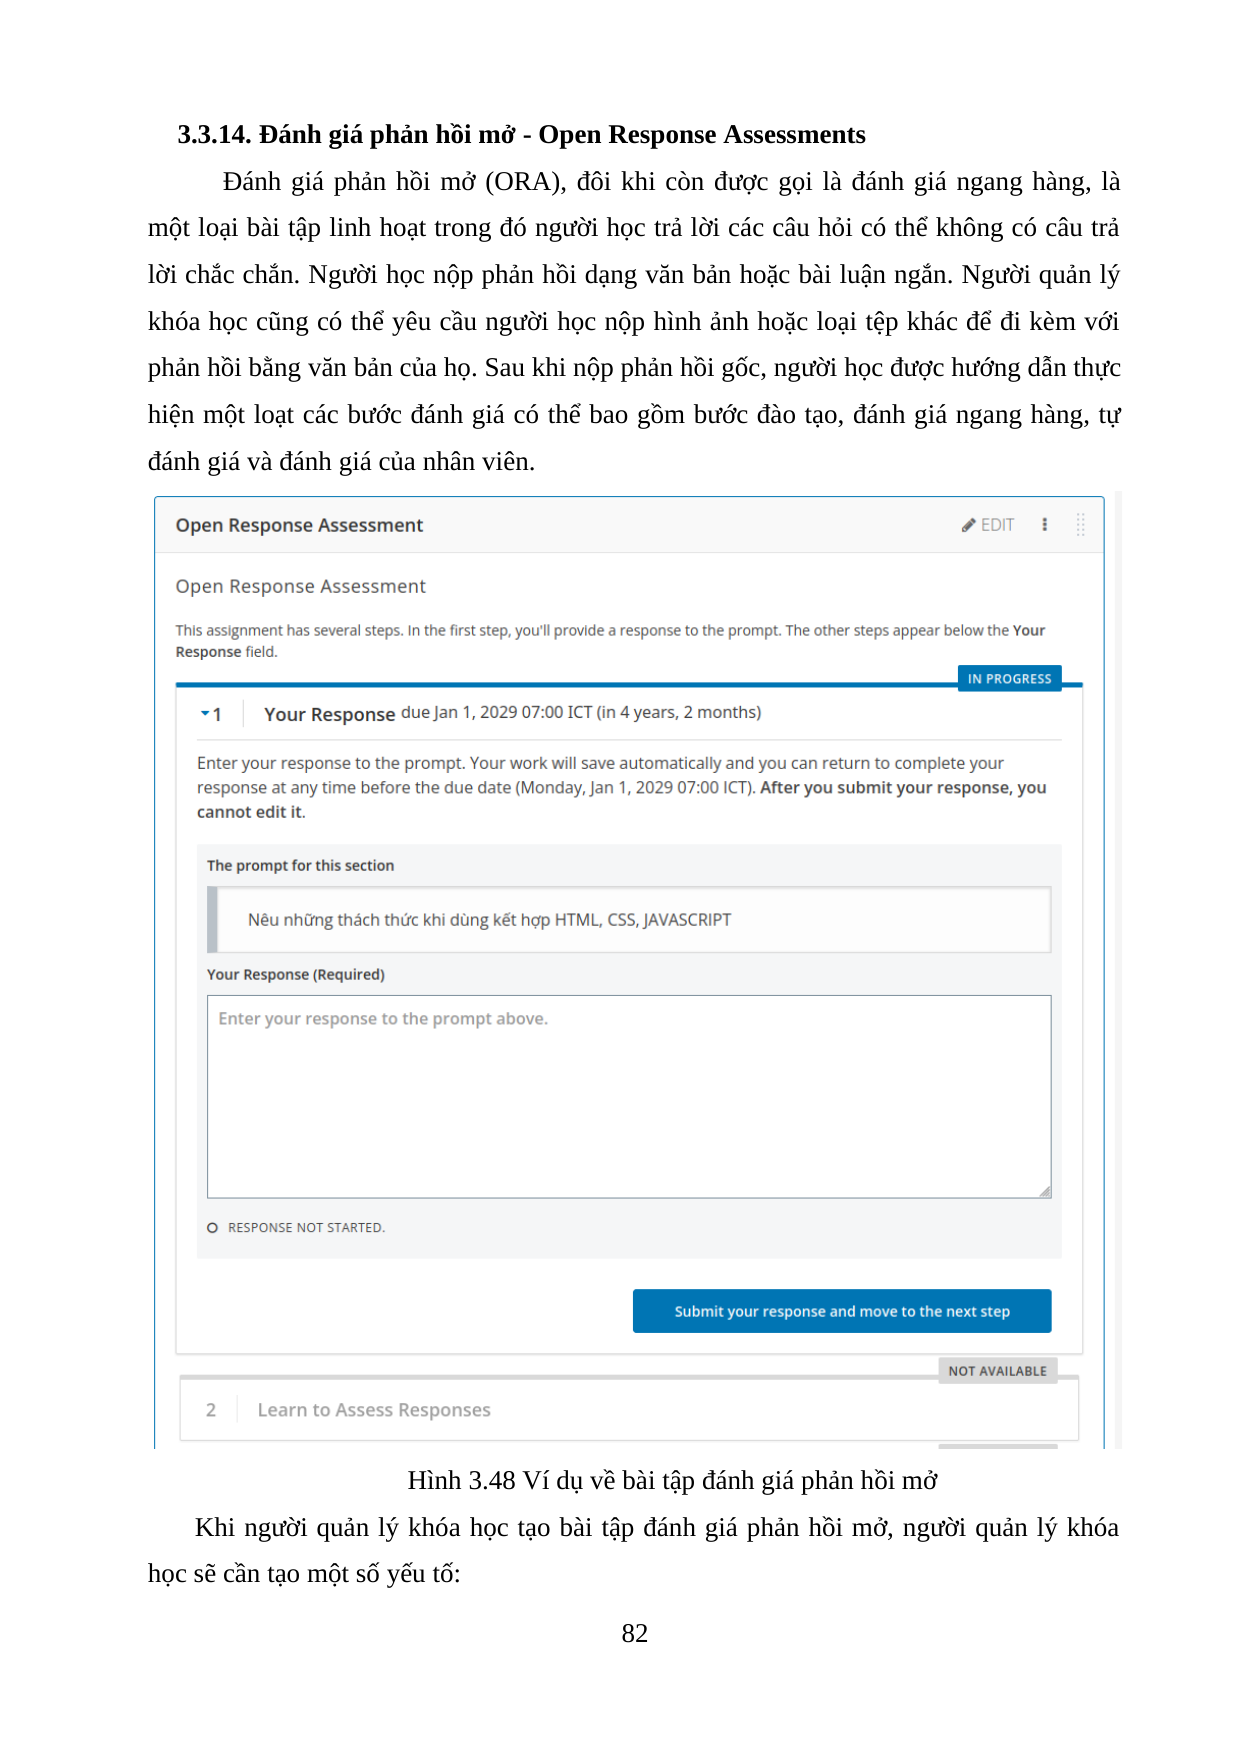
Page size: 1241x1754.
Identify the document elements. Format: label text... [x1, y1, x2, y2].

subtitle Đánh giá phản hồi mở - Open Response Assessments [177, 118, 1122, 149]
text Khi người quản lý khóa học tạo bài tập đánh giá phản hồi mở, người quản lý khóa học sẽ cần tạo một số yếu tố: [148, 1511, 1122, 1589]
text Đánh giá phản hồi mở (ORA), đôi khi còn được gọi là đánh giá ngang hàng, là một loại bài tập linh hoạt trong đó người học trả lời các câu hỏi có thể không có câu trả lời chắc chắn. Người học nộp phản hồi dạng văn bản hoặc bài luận ngắn. Người quản lý khóa học cũng có thể yêu cầu người học nộp hình ảnh hoặc loại tệp khác để đi kèm với phản hồi bằng văn bản của họ. Sau khi nộp phản hồi gốc, người học được hướng dẫn thực hiện một loạt các bước đánh giá có thể bao gồm bước đào tạo, đánh giá ngang hàng, tự đánh giá và đánh giá của nhân viên. [148, 165, 1122, 476]
picture [147, 491, 1123, 1449]
